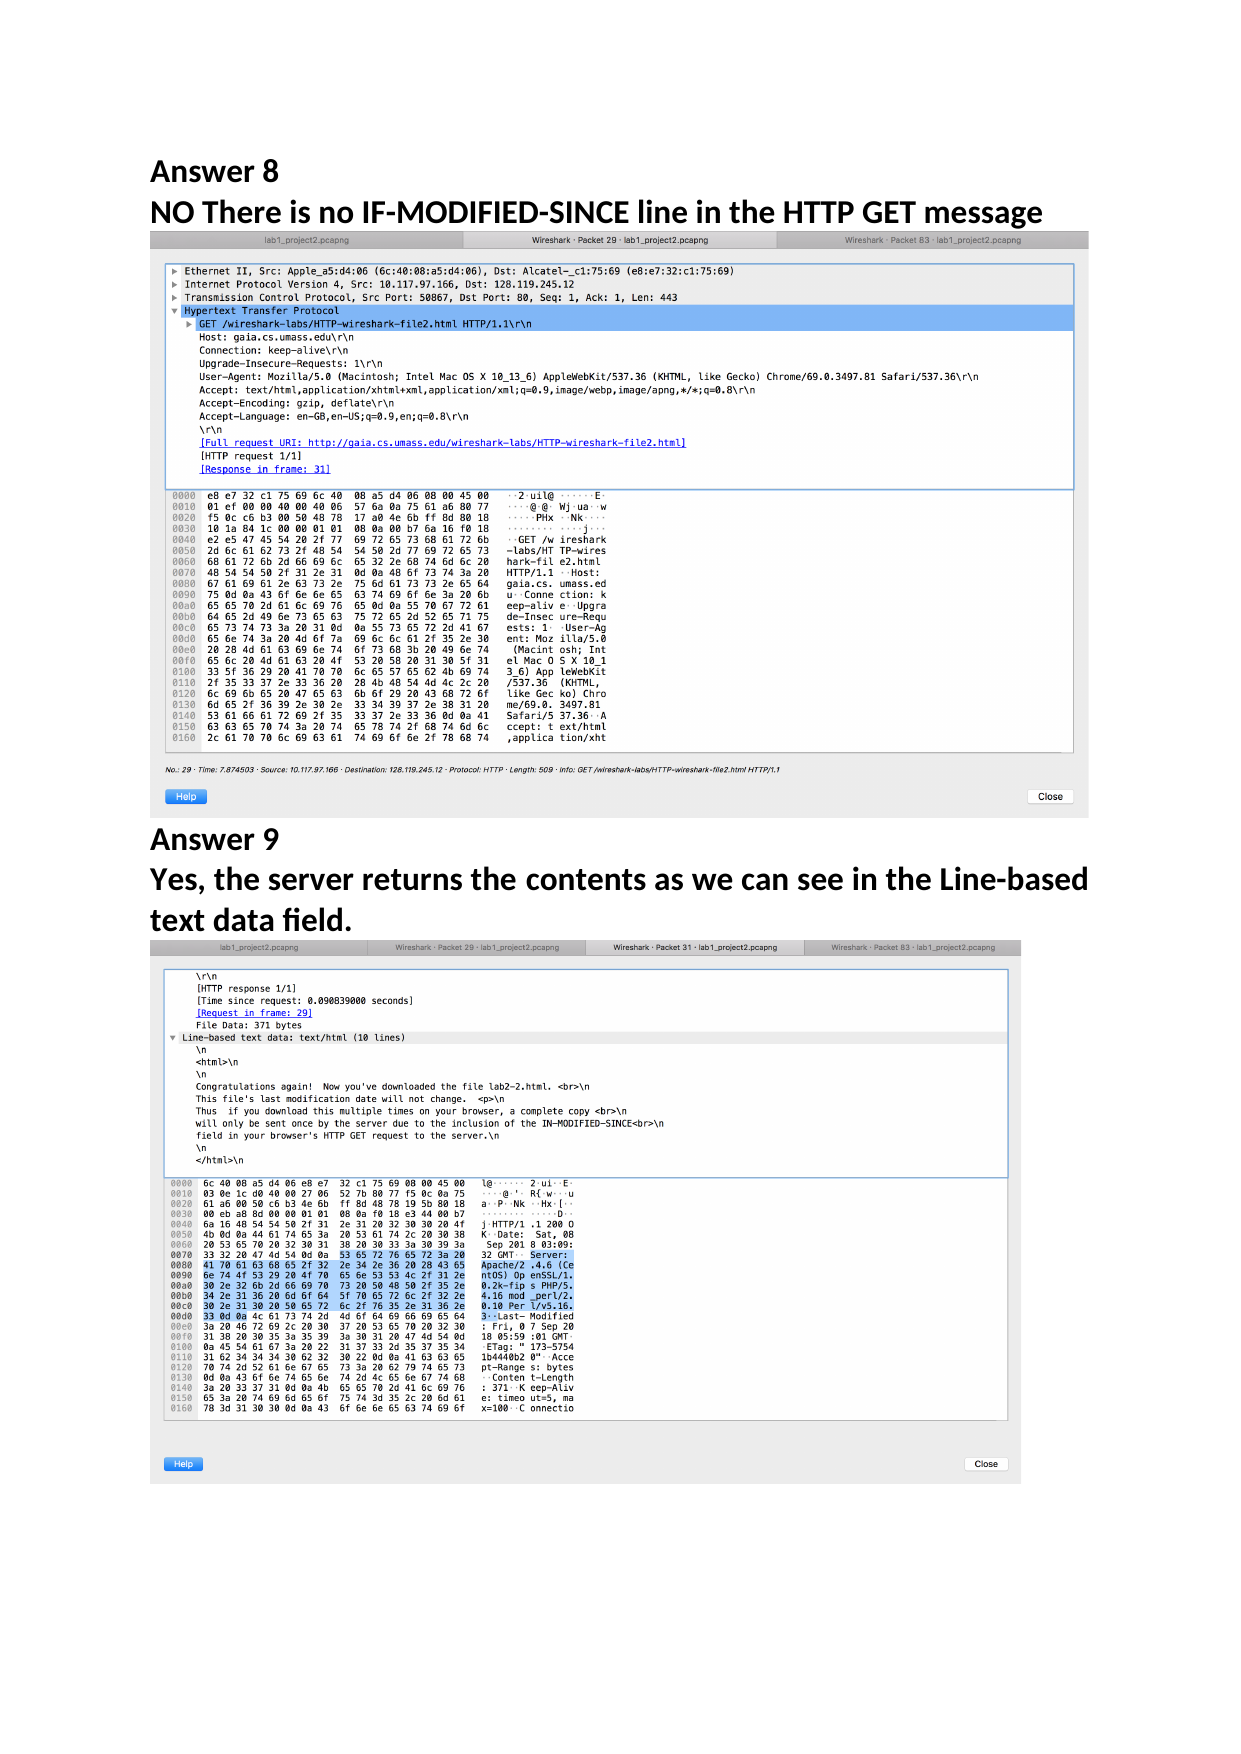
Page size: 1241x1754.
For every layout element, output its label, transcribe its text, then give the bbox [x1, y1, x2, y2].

text Answer 9 [150, 818, 1090, 858]
text NO There is no IF-MODIFIED-SINCE line in the HTTP GET message [150, 191, 1090, 231]
text Yes, the server returns the contents as we can see in the Line-based text data field. [150, 858, 1090, 940]
picture [150, 940, 1022, 1484]
text Answer 8 [150, 150, 1090, 191]
picture [150, 231, 1089, 818]
